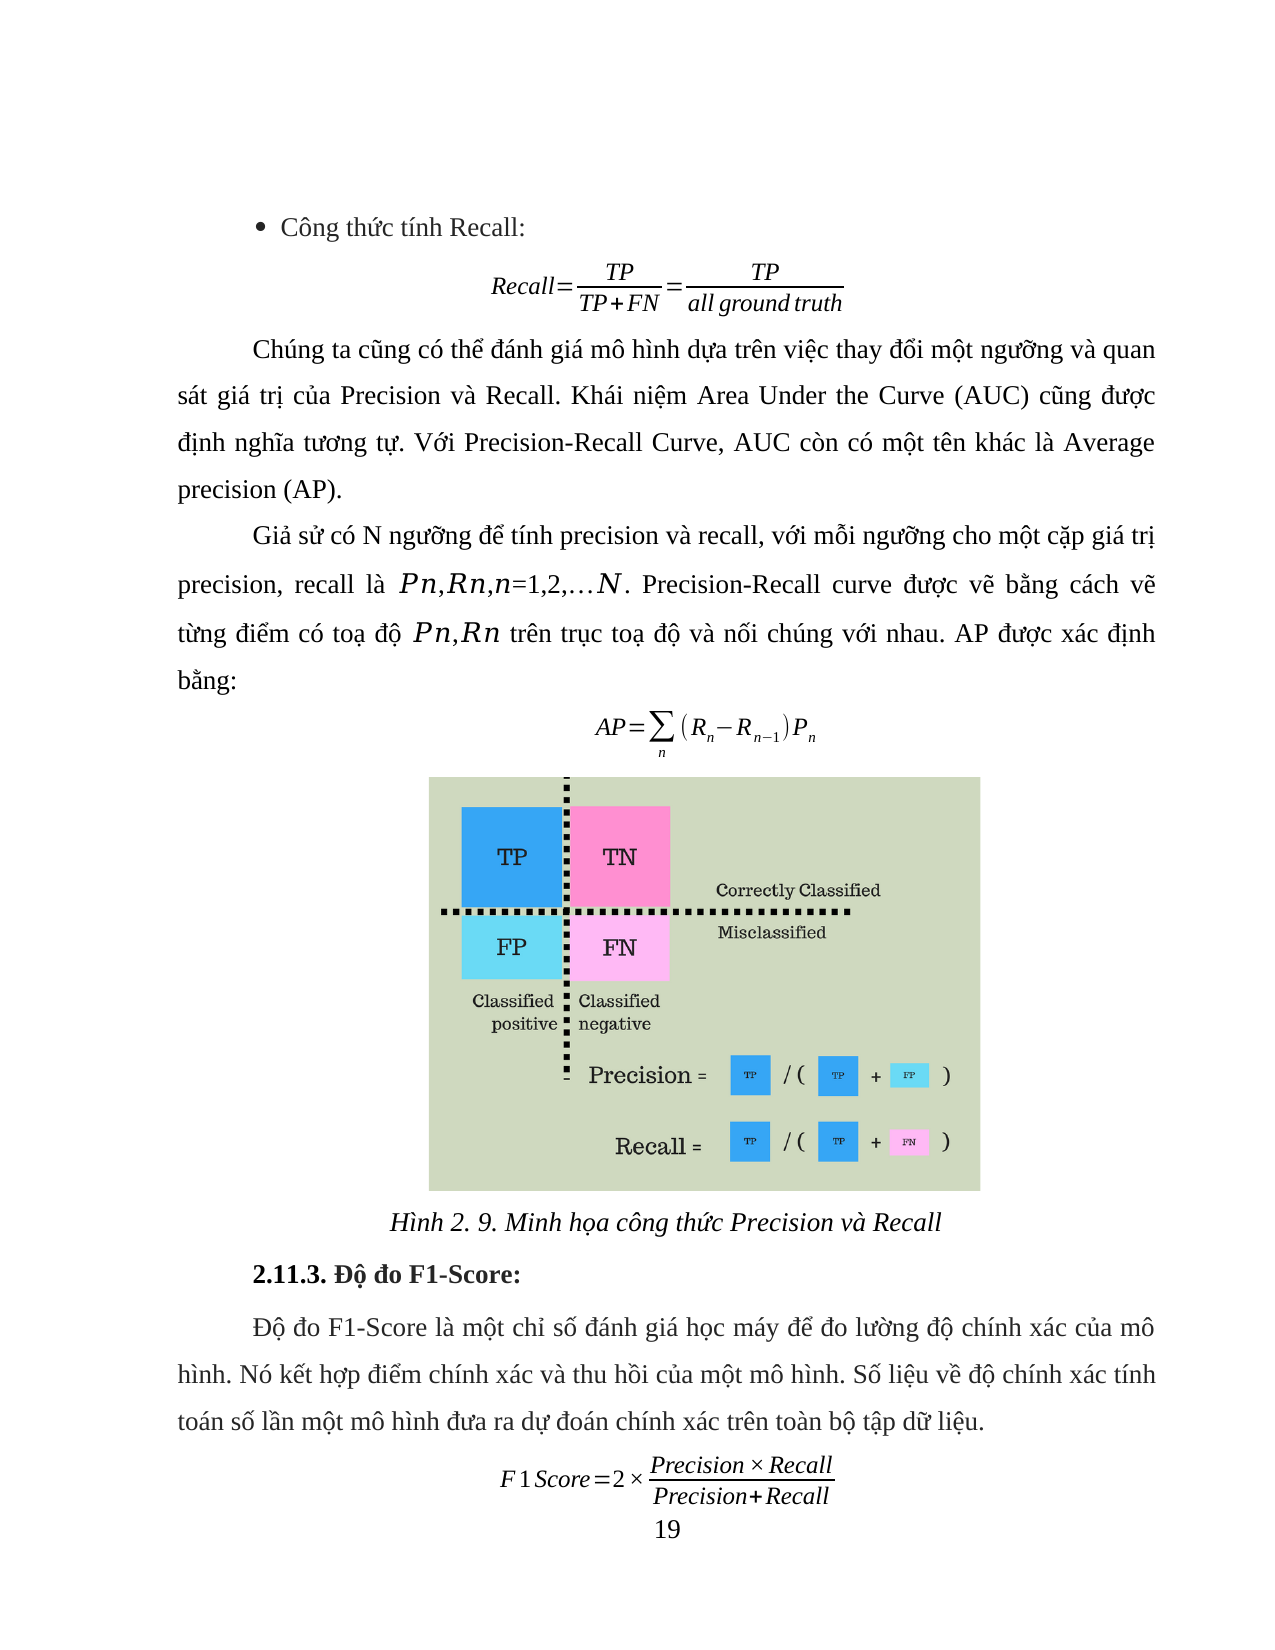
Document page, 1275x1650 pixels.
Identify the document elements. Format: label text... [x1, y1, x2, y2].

picture [428, 777, 981, 1191]
text Chúng ta cũng có thể đánh giá mô hình dựa trên việc thay đổi một ngưỡng và quan sát giá trị của Precision và Recall. Khái niệm Area Under the Curve (AUC) cũng được định nghĩa tương tự. Với Precision-Recall Curve, AUC còn có một tên khác là Average precision (AP). [177, 333, 1157, 504]
subtitle Độ đo F1-Score: [252, 1258, 1157, 1289]
list Công thức tính Recall: [177, 211, 1157, 243]
text Giả sử có N ngưỡng để tính precision và recall, với mỗi ngưỡng cho một cặp giá trị precision, recall là 𝑃𝑛,𝑅𝑛,𝑛=1,2,…𝑁. Precision-Recall curve được vẽ bằng cách vẽ từng điểm có toạ độ 𝑃𝑛,𝑅𝑛 trên trục toạ độ và nối chúng với nhau. AP được xác định bằng: [177, 519, 1157, 695]
text Hình 2. 9. Minh họa công thức Precision và Recall [177, 1206, 1157, 1237]
text Độ đo F1-Score là một chỉ số đánh giá học máy để đo lường độ chính xác của mô hình. Nó kết hợp điểm chính xác và thu hồi của một mô hình. Số liệu về độ chính xác tính toán số lần một mô hình đưa ra dự đoán chính xác trên toàn bộ tập dữ liệu. [177, 1311, 1157, 1436]
